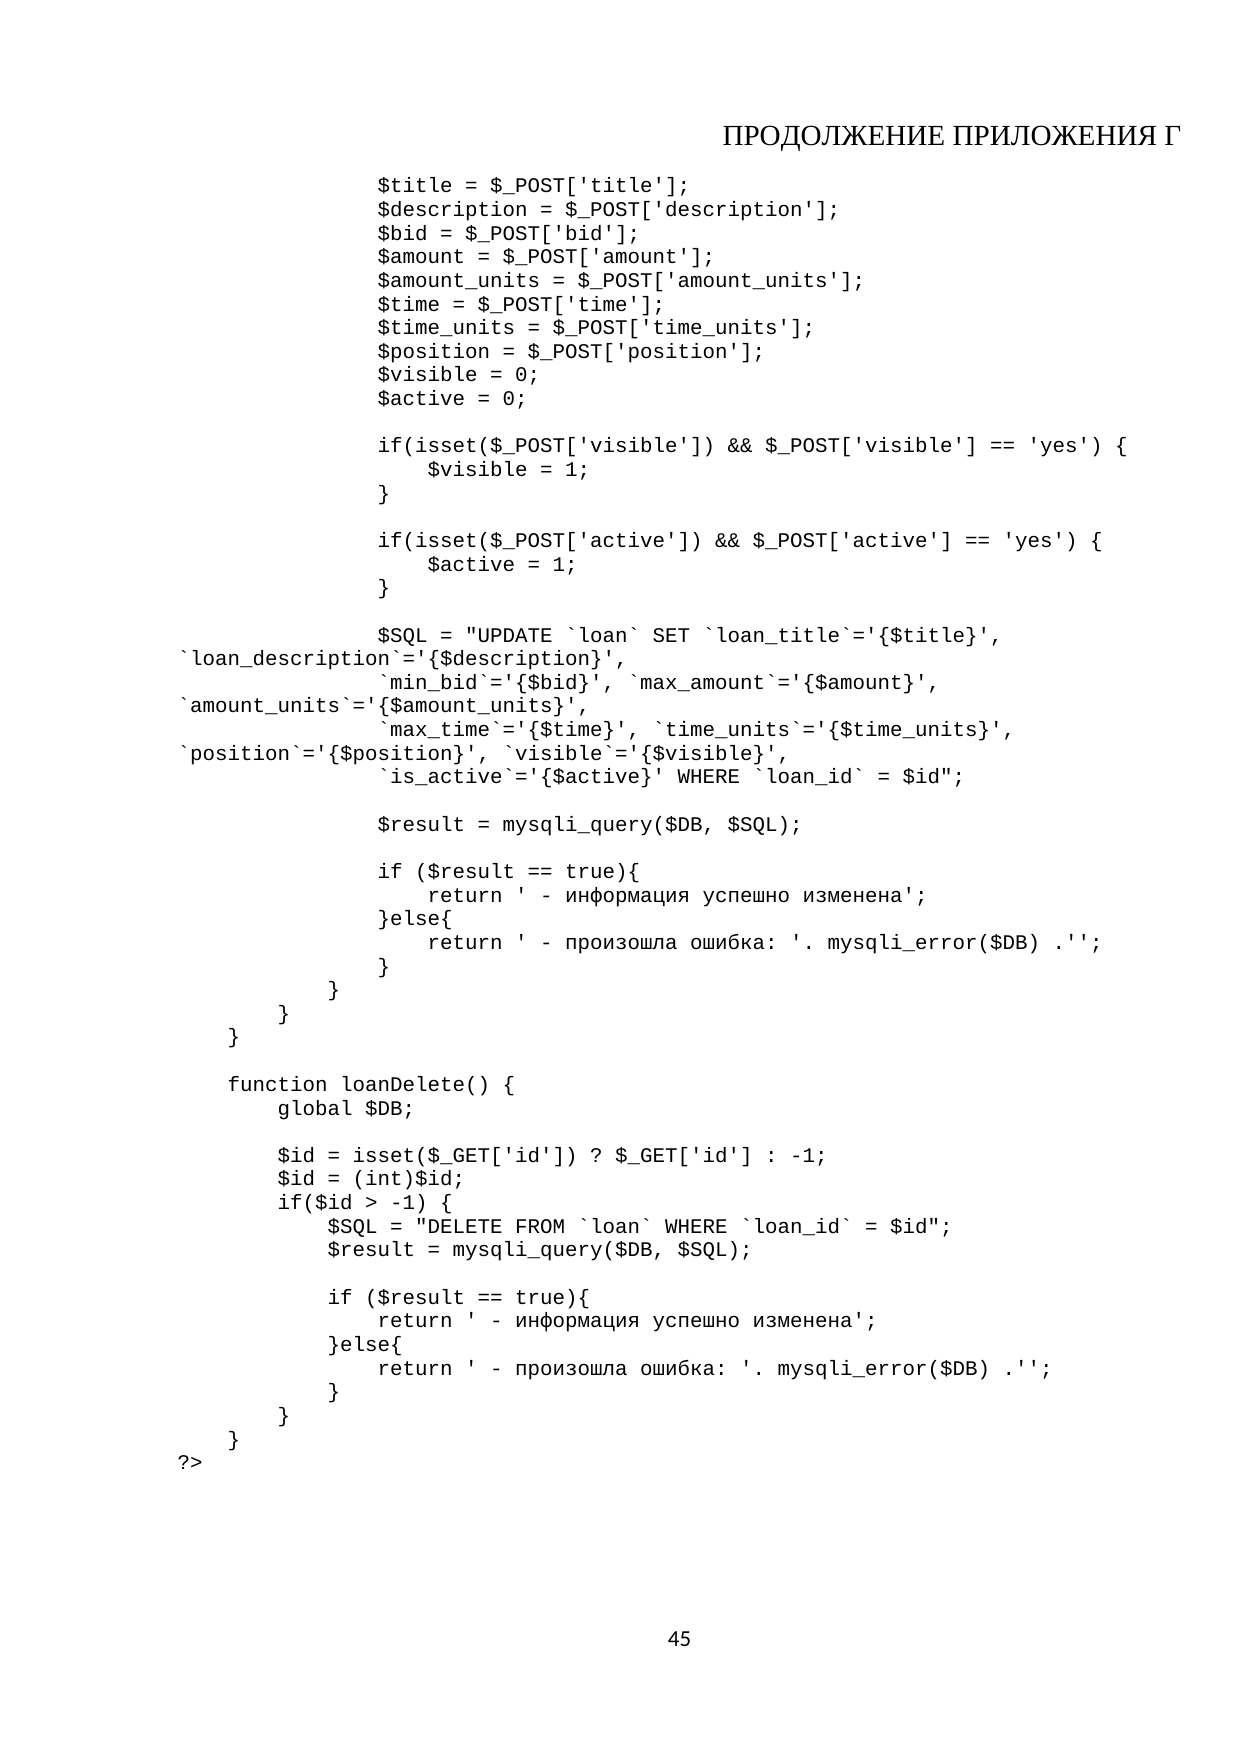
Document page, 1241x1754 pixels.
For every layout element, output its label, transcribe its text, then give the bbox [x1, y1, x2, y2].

text if($id > -1) { [177, 1192, 1181, 1216]
text function loanDelete() { [177, 1074, 1181, 1097]
text $time = $_POST['time']; [177, 293, 1181, 317]
text $SQL = "DELETE FROM `loan` WHERE `loan_id` = $id"; [177, 1216, 1181, 1239]
text $position = $_POST['position']; [177, 341, 1181, 364]
text if(isset($_POST['visible']) && $_POST['visible'] == 'yes') { [177, 435, 1181, 459]
text $SQL = "UPDATE `loan` SET `loan_title`='{$title}', `loan_description`='{$description}', [177, 624, 1181, 672]
text $result = mysqli_query($DB, $SQL); [177, 1239, 1181, 1263]
text `max_time`='{$time}', `time_units`='{$time_units}', `position`='{$position}', `visible`='{$visible}', [177, 719, 1181, 766]
text return ' - информация успешно изменена'; [177, 885, 1181, 908]
text return ' - произошла ошибка: '. mysqli_error($DB) .''; [177, 932, 1181, 956]
text ПРОДОЛЖЕНИЕ ПРИЛОЖЕНИЯ Г [177, 118, 1181, 152]
text } [177, 1003, 1181, 1027]
text $bid = $_POST['bid']; [177, 223, 1181, 246]
text return ' - информация успешно изменена'; [177, 1310, 1181, 1334]
text if ($result == true){ [177, 1287, 1181, 1310]
text } [177, 1381, 1181, 1405]
text } [177, 577, 1181, 601]
text } [177, 979, 1181, 1003]
text $description = $_POST['description']; [177, 199, 1181, 223]
text }else{ [177, 1334, 1181, 1358]
text global $DB; [177, 1097, 1181, 1121]
text $time_units = $_POST['time_units']; [177, 317, 1181, 341]
text } [177, 1428, 1181, 1452]
text $active = 1; [177, 554, 1181, 577]
text $visible = 0; [177, 364, 1181, 388]
text } [177, 1027, 1181, 1050]
text `min_bid`='{$bid}', `max_amount`='{$amount}', `amount_units`='{$amount_units}', [177, 672, 1181, 719]
text `is_active`='{$active}' WHERE `loan_id` = $id"; [177, 766, 1181, 790]
text } [177, 483, 1181, 506]
text $id = isset($_GET['id']) ? $_GET['id'] : -1; [177, 1145, 1181, 1168]
text }else{ [177, 908, 1181, 932]
text $visible = 1; [177, 459, 1181, 483]
text $result = mysqli_query($DB, $SQL); [177, 814, 1181, 837]
text } [177, 1405, 1181, 1428]
text if ($result == true){ [177, 861, 1181, 885]
text if(isset($_POST['active']) && $_POST['active'] == 'yes') { [177, 530, 1181, 554]
text return ' - произошла ошибка: '. mysqli_error($DB) .''; [177, 1358, 1181, 1381]
text $title = $_POST['title']; [177, 175, 1181, 199]
text $active = 0; [177, 388, 1181, 412]
text $amount = $_POST['amount']; [177, 246, 1181, 270]
text $id = (int)$id; [177, 1168, 1181, 1192]
text } [177, 956, 1181, 979]
text ?> [177, 1452, 1181, 1476]
text $amount_units = $_POST['amount_units']; [177, 270, 1181, 293]
